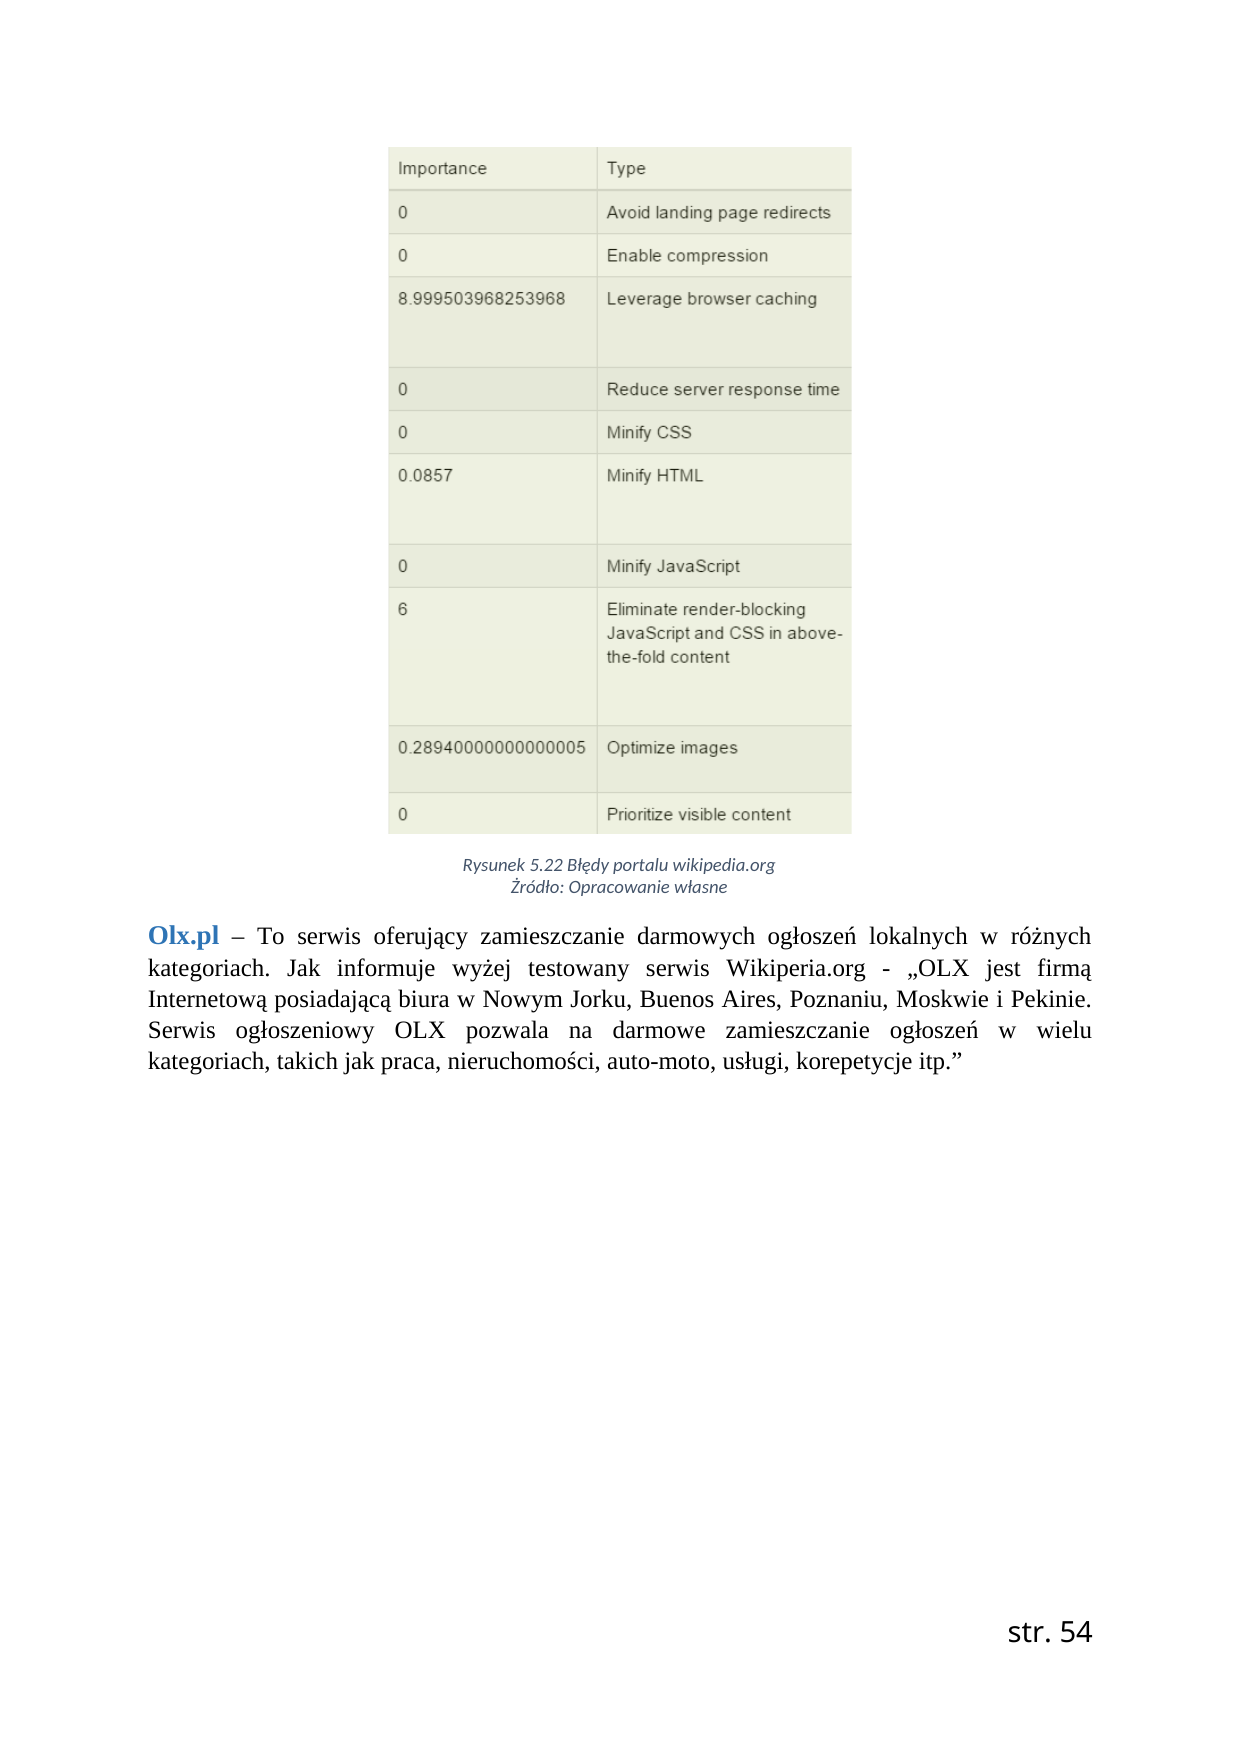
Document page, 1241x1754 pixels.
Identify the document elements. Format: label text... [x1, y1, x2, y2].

picture [388, 147, 852, 834]
text Olx.pl – To serwis oferujący zamieszczanie darmowych ogłoszeń lokalnych w różnych kategoriach. Jak informuje wyżej testowany serwis Wikiperia.org - „OLX jest firmą Internetową posiadającą biura w Nowym Jorku, Buenos Aires, Poznaniu, Moskwie i Pekinie. Serwis ogłoszeniowy OLX pozwala na darmowe zamieszczanie ogłoszeń w wielu kategoriach, takich jak praca, nieruchomości, auto-moto, usługi, korepetycje itp.” [148, 919, 1093, 1075]
